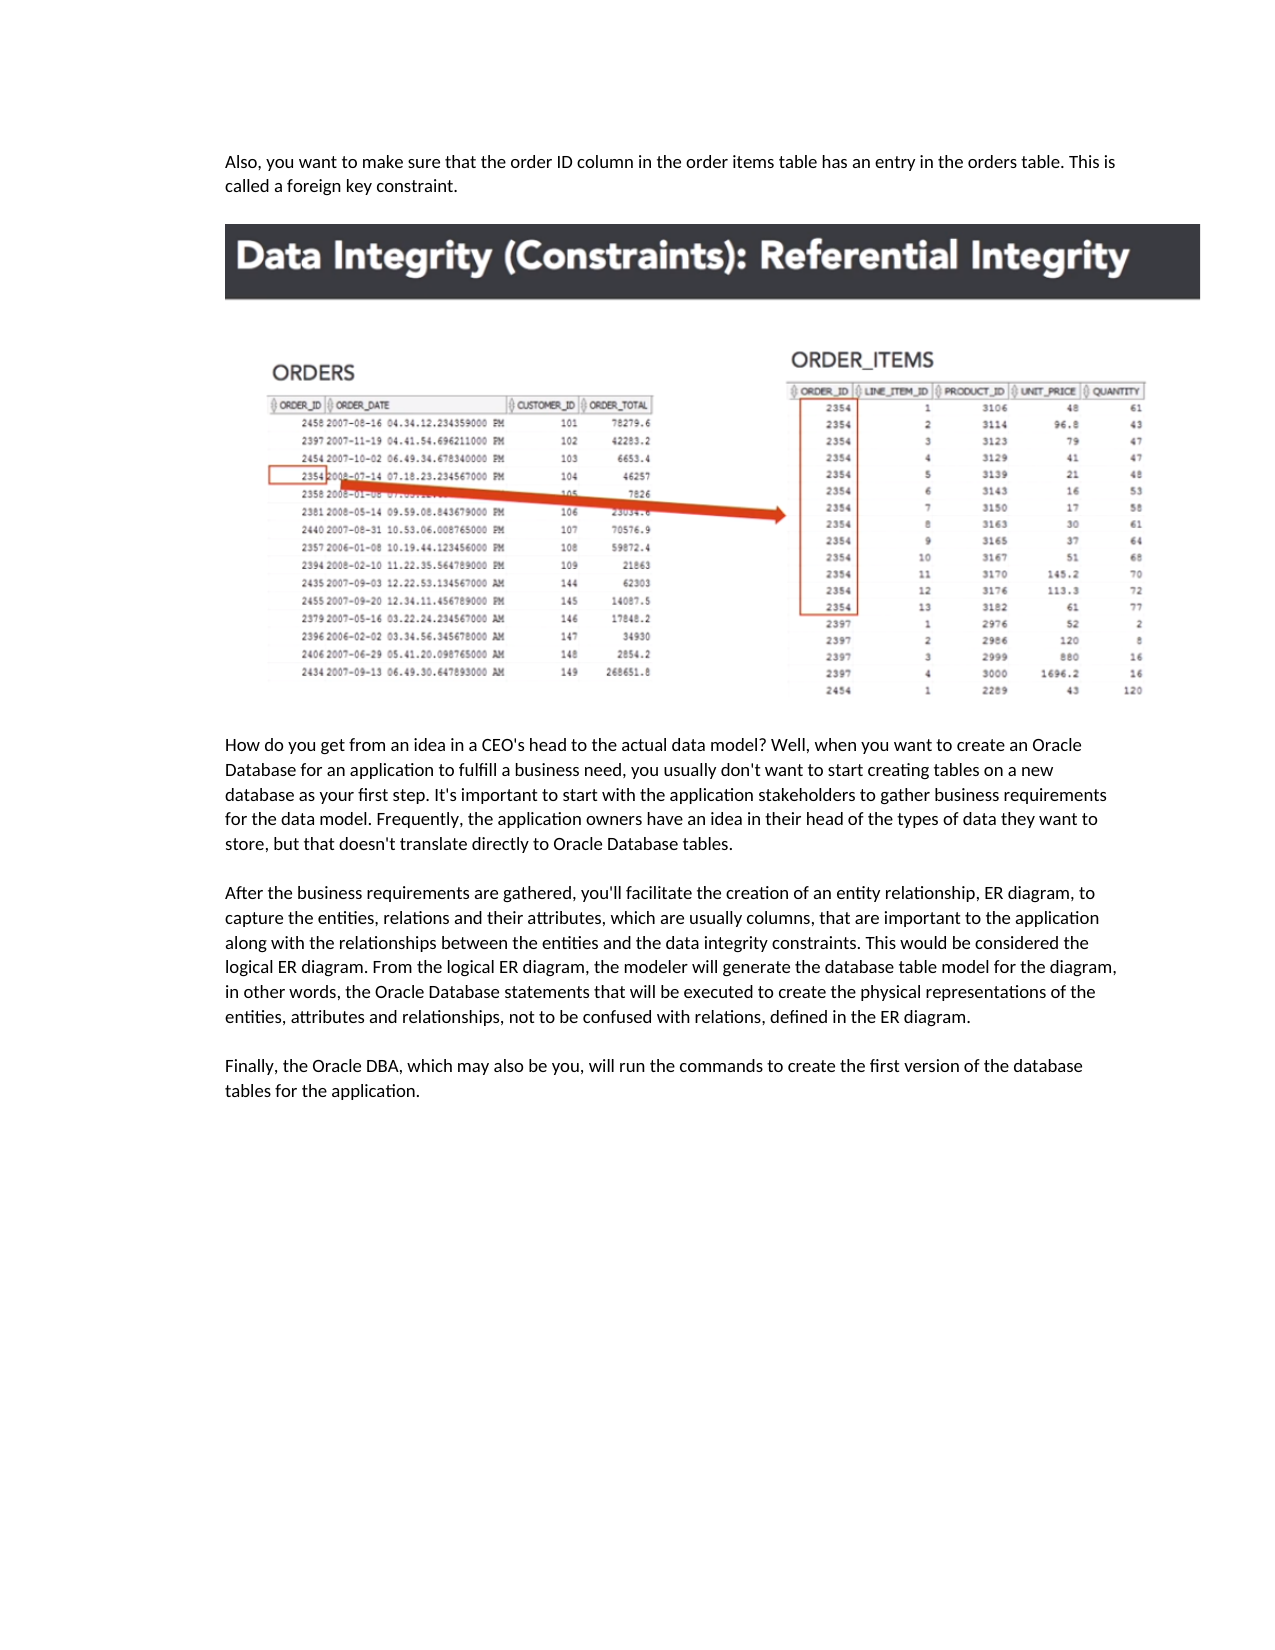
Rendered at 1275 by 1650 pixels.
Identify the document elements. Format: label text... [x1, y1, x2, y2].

list After the business requirements are gathered, you'll facilitate the creation of an entity relationship, ER diagram, to capture the entities, relations and their attributes, which are usually columns, that are important to the application along with the relationships between the entities and the data integrity constraints. This would be considered the logical ER diagram. From the logical ER diagram, the modeler will generate the database table model for the diagram, in other words, the Oracle Database statements that will be executed to create the physical representations of the entities, attributes and relationships, not to be confused with relations, defined in the ER diagram. [225, 881, 1125, 1028]
picture [225, 224, 1200, 732]
list How do you get from an idea in a CEO's head to the actual data model? Well, when you want to create an Oracle Database for an application to fulfill a business need, you usually don't want to start creating tables on a new database as your first step. It's important to start with the application stakeholders to gather business requirements for the data model. Frequently, the application owners have an idea in their head of the types of data they want to store, but that doesn't translate directly to Oracle Database tables. [225, 733, 1125, 855]
list Also, you want to make sure that the order ID column in the order items table has an entry in the orders table. This is called a foreign key constraint. [225, 150, 1125, 198]
list Finally, the Oracle DBA, which may also be you, will run the commands to create the first version of the database tables for the application. [225, 1054, 1125, 1102]
